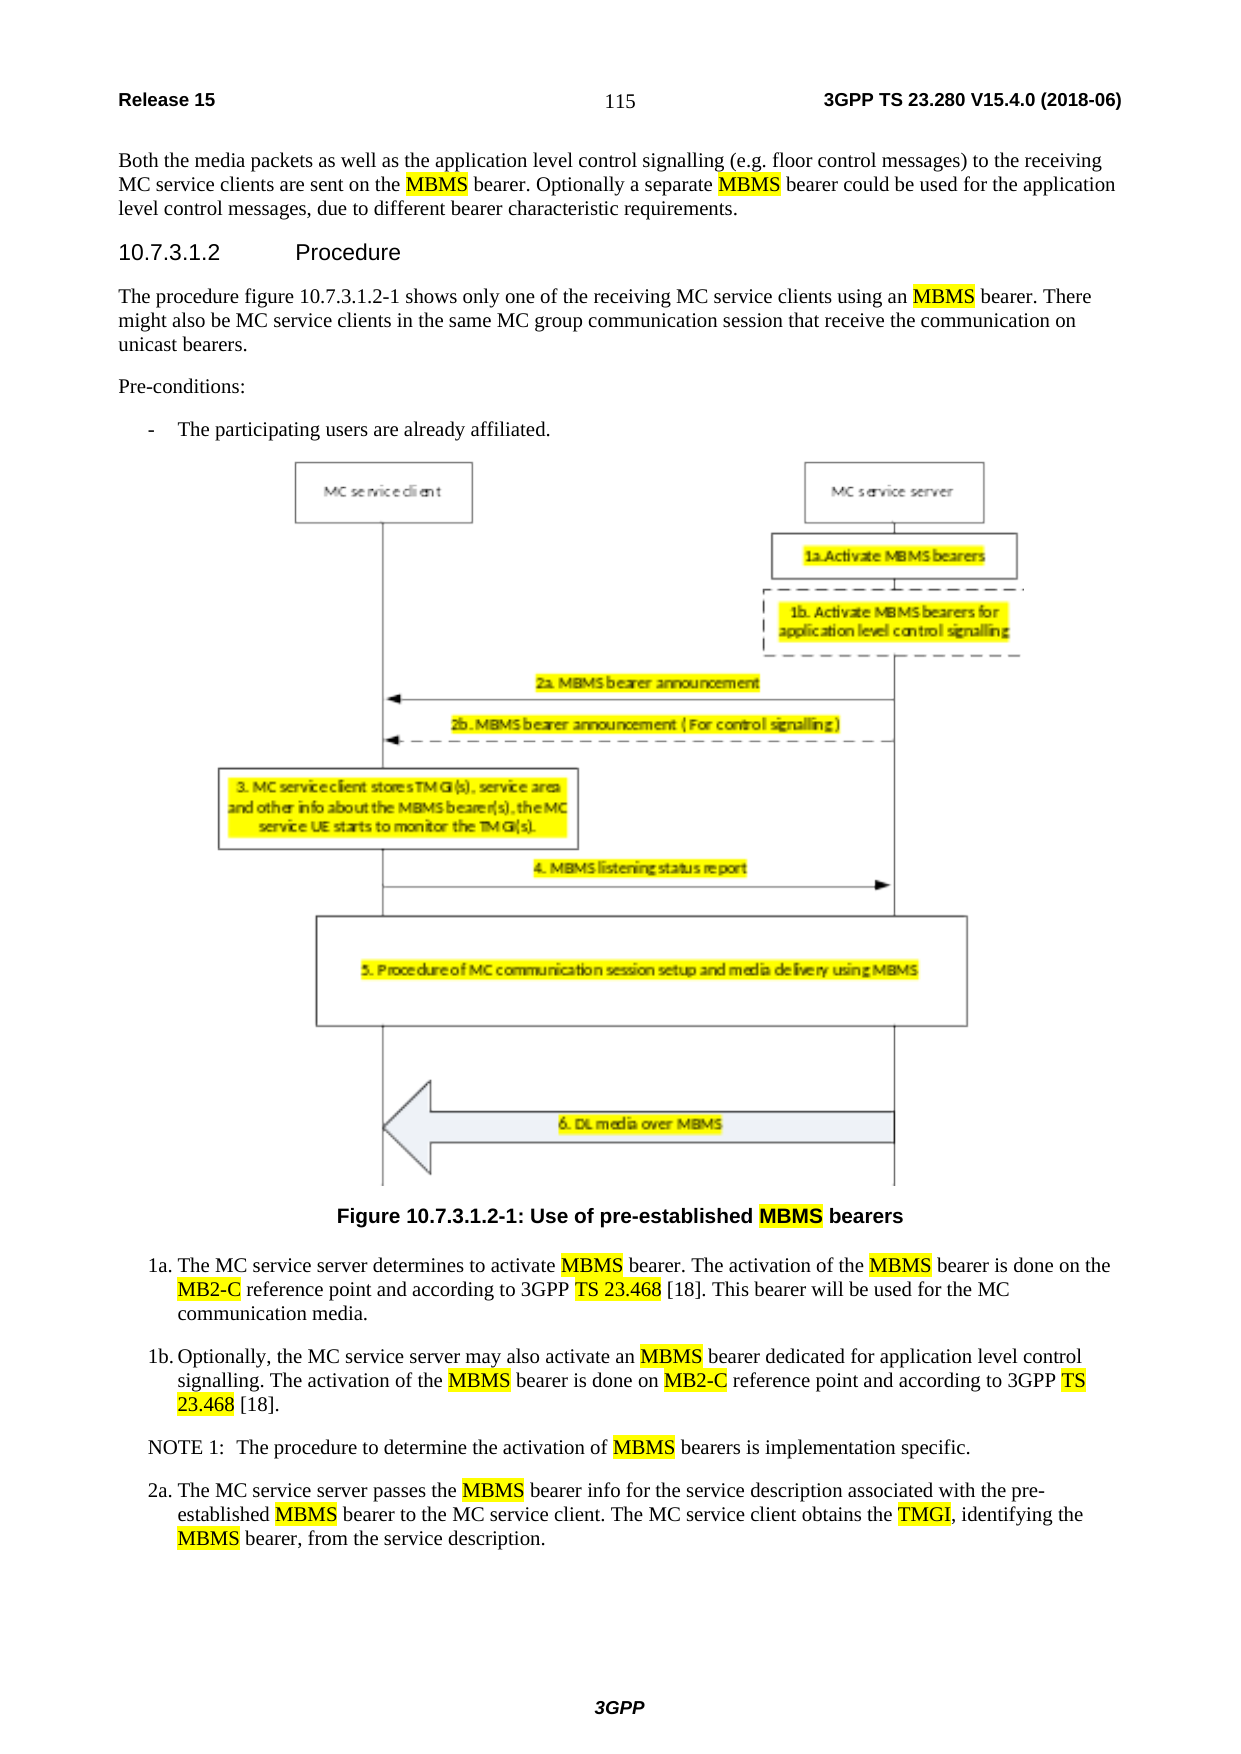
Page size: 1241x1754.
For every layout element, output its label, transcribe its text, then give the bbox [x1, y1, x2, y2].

text Figure 10.7.3.1.2-1: Use of pre-established MBMS bearers [118, 1204, 759, 1228]
text Figure 10.7.3.1.2-1: Use of pre-established MBMS bearers [823, 1204, 1122, 1228]
text The procedure figure 10.7.3.1.2-1 shows only one of the receiving MC service clients using an MBMS bearer. There might also be MC service clients in the same MC group communication session that receive the communication on unicast bearers. [118, 283, 1122, 356]
text NOTE 1: The procedure to determine the activation of MBMS bearers is implementation specific. [148, 1435, 613, 1459]
text - The participating users are already affiliated. [148, 417, 1122, 441]
text 2a. The MC service server passes the MBMS bearer info for the service description associated with the pre-established MBMS bearer to the MC service client. The MC service client obtains the TMGI, identifying the MBMS bearer, from the service description. [148, 1477, 1122, 1550]
text NOTE 1: The procedure to determine the activation of MBMS bearers is implementation specific. [675, 1435, 1122, 1459]
text 1a. The MC service server determines to activate MBMS bearer. The activation of the MBMS bearer is done on the MB2-C reference point and according to 3GPP TS 23.468 [18]. This bearer will be used for the MC communication media. [148, 1253, 1122, 1325]
text Pre-conditions: [118, 374, 1122, 398]
text Both the media packets as well as the application level control signalling (e.g. floor control messages) to the receiving MC service clients are sent on the MBMS bearer. Optionally a separate MBMS bearer could be used for the application level control messages, due to different bearer characteristic requirements. [118, 147, 1122, 220]
text 1b. Optionally, the MC service server may also activate an MBMS bearer dedicated for application level control signalling. The activation of the MBMS bearer is done on MB2-C reference point and according to 3GPP TS 23.468 [18]. [148, 1344, 1122, 1416]
subtitle 10.7.3.1.2 Procedure [118, 238, 1122, 265]
